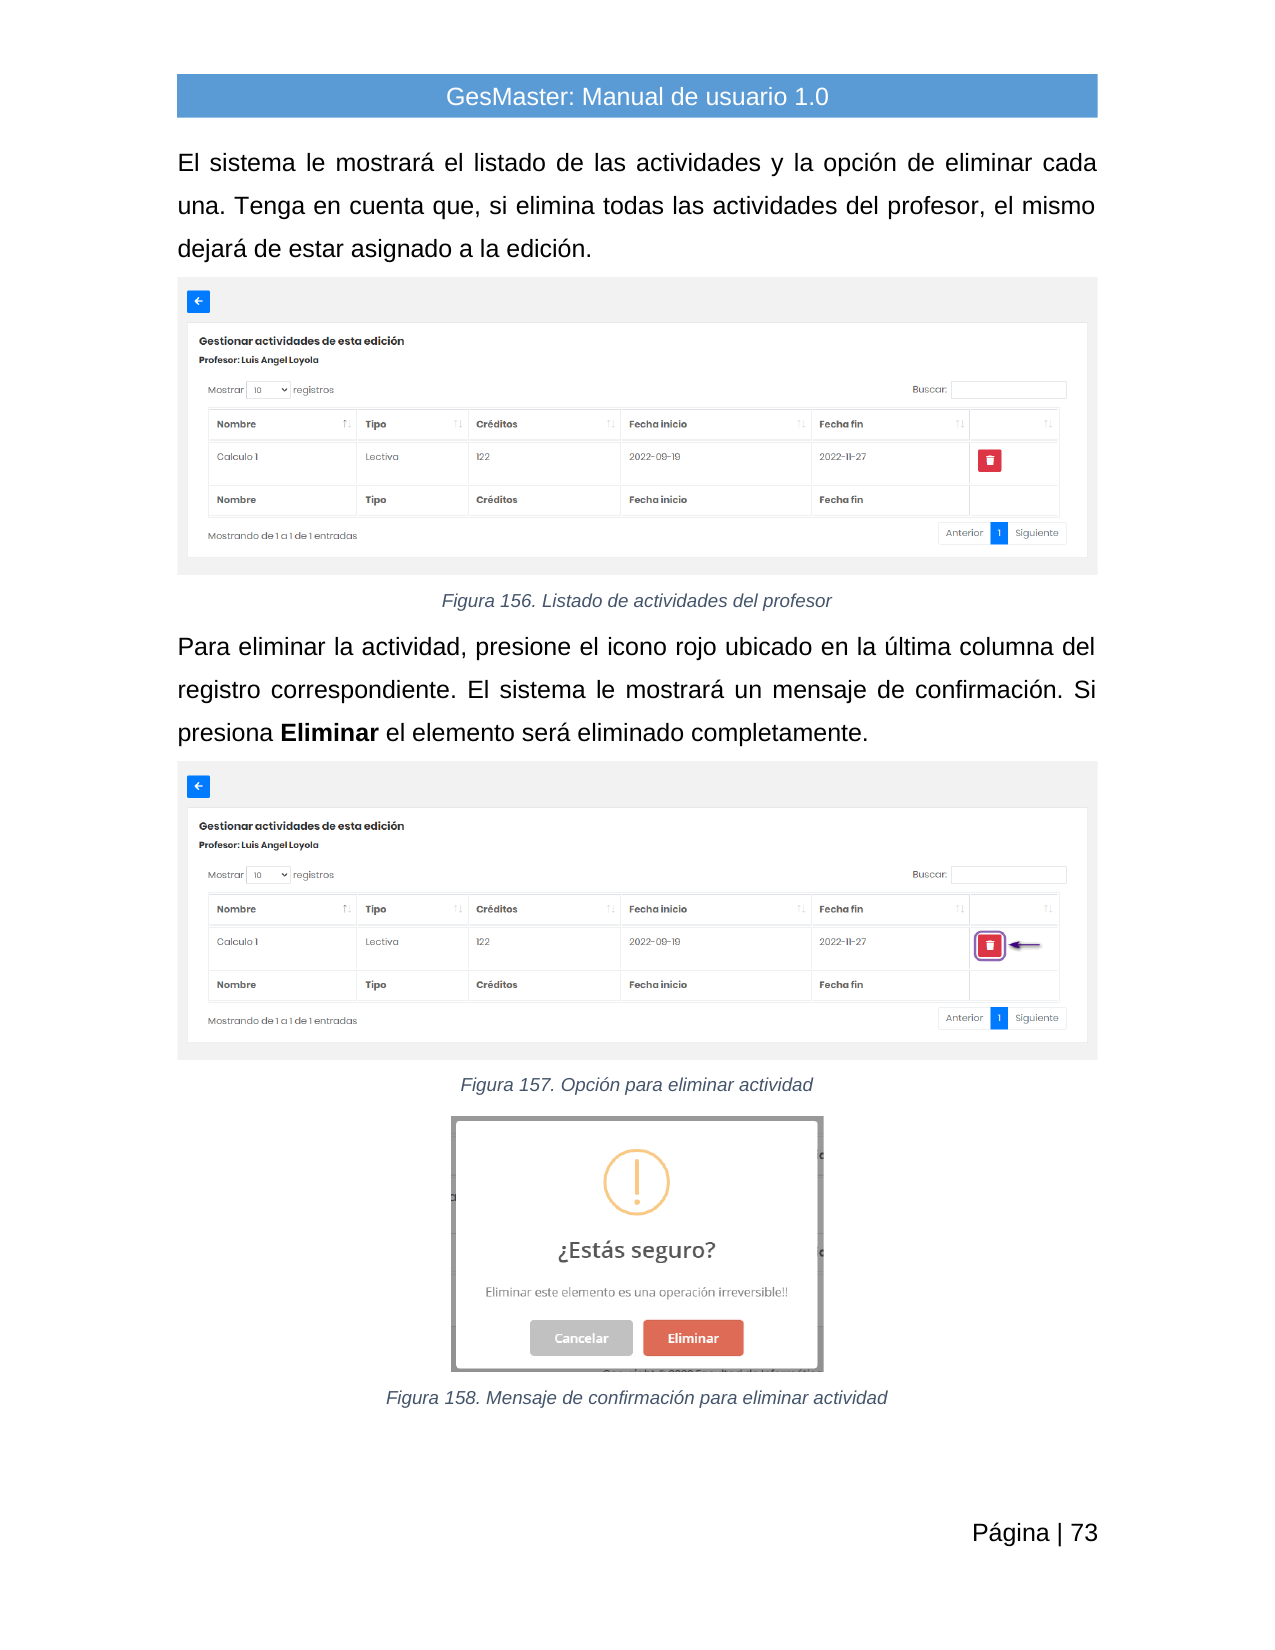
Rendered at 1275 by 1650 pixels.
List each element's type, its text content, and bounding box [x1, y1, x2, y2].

text Para eliminar la actividad, presione el icono rojo ubicado en la última columna del registro correspondiente. El sistema le mostrará un mensaje de confirmación. Si presiona Eliminar el elemento será eliminado completamente. [177, 632, 1098, 747]
text El sistema le mostrará el listado de las actividades y la opción de eliminar cada una. Tenga en cuenta que, si elimina todas las actividades del profesor, el mismo dejará de estar asignado a la edición. [177, 148, 1098, 263]
text Figura 158. Mensaje de confirmación para eliminar actividad [177, 1386, 1098, 1408]
picture [177, 277, 1098, 575]
picture [451, 1116, 824, 1372]
picture [177, 761, 1098, 1060]
text Figura 157. Opción para eliminar actividad [177, 1073, 1098, 1095]
text Figura 156. Listado de actividades del profesor [177, 589, 1098, 611]
